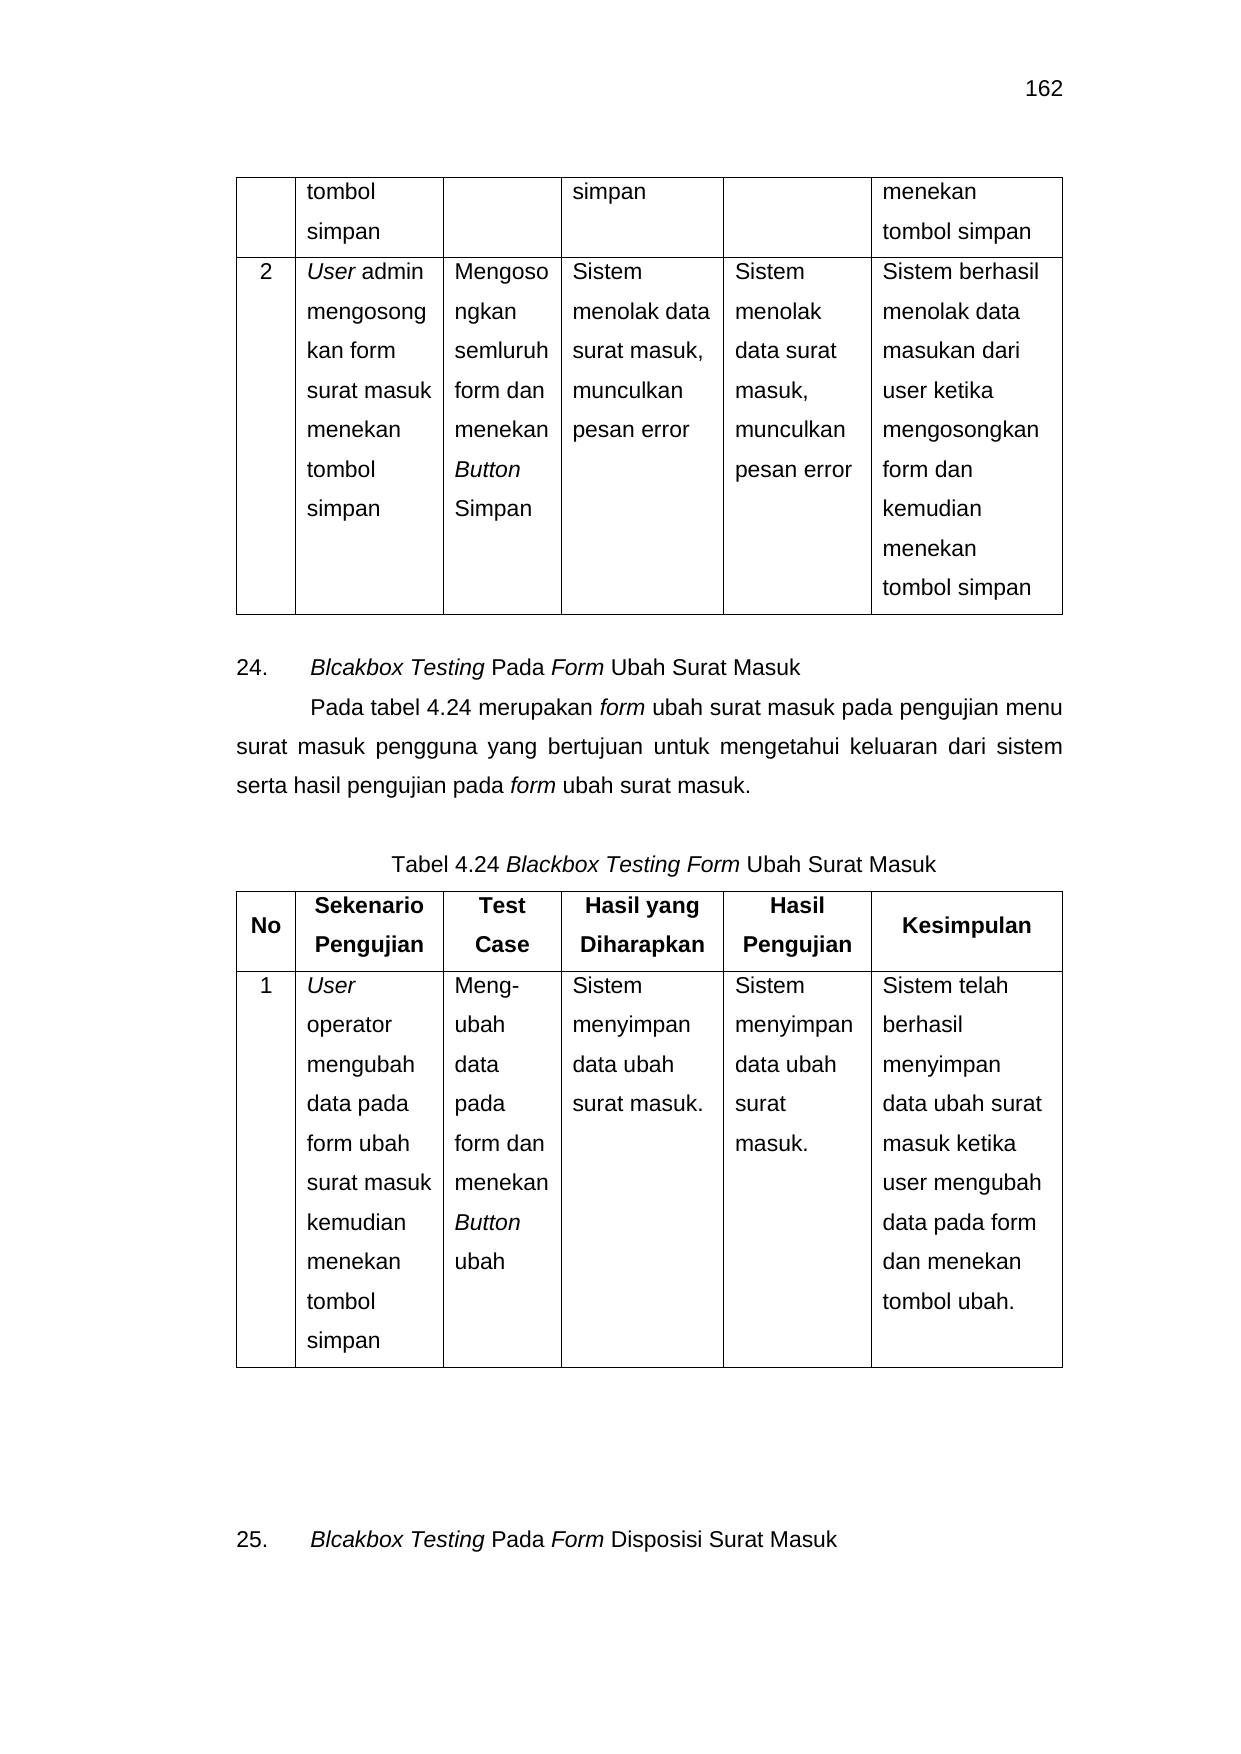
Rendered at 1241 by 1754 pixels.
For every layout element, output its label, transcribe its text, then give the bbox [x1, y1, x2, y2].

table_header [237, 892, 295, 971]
list Tabel 4.24 Blackbox Testing Form Ubah Surat Masuk [264, 851, 1063, 878]
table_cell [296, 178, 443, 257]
list Blcakbox Testing Pada Form Disposisi Surat Masuk [236, 1526, 1063, 1552]
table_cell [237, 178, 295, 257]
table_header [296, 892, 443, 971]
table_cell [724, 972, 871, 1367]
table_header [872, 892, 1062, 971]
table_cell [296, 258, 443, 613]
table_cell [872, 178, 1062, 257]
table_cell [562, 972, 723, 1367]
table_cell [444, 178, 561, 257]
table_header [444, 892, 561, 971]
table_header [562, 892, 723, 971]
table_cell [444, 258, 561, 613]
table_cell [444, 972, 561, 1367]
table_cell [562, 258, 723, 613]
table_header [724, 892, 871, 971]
list Blcakbox Testing Pada Form Ubah Surat Masuk [236, 654, 1063, 680]
text Pada tabel 4.24 merupakan form ubah surat masuk pada pengujian menu surat masuk pengguna yang bertujuan untuk mengetahui keluaran dari sistem serta hasil pengujian pada form ubah surat masuk. [236, 693, 1063, 799]
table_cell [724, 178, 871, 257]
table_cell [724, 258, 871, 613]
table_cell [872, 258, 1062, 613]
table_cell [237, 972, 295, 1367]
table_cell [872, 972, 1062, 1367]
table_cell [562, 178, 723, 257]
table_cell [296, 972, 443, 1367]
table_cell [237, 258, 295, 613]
